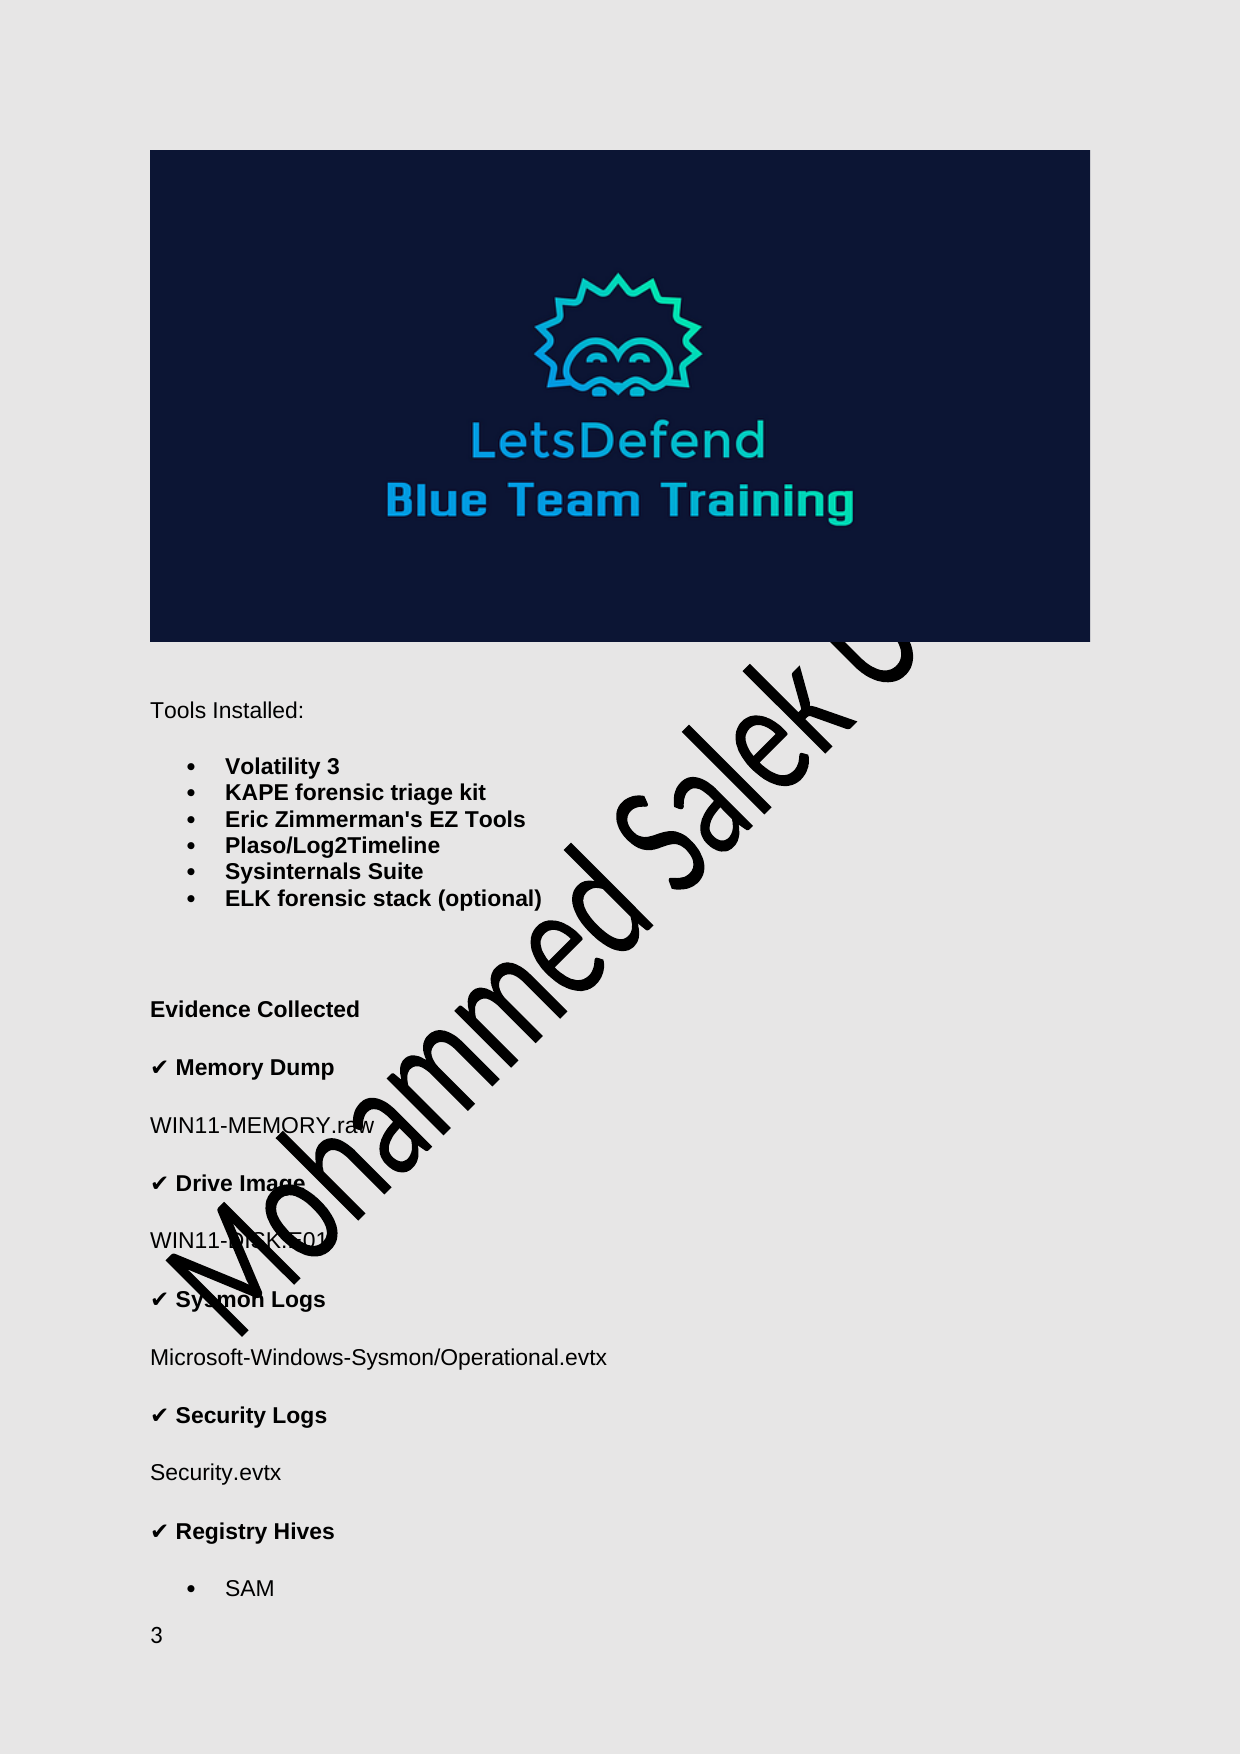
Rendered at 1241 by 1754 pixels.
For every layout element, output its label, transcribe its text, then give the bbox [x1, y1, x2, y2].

text ✔ Sysmon Logs [150, 1283, 1090, 1314]
list Volatility 3 [187, 753, 1090, 779]
list KAPE forensic triage kit [187, 779, 1090, 806]
text Evidence Collected [150, 996, 1090, 1022]
text WIN11-DISK.E01 [150, 1227, 1090, 1254]
list ELK forensic stack (optional) [187, 884, 1090, 911]
text ✔ Memory Dump [150, 1051, 1090, 1082]
list Plaso/Log2Timeline [187, 832, 1090, 858]
picture [150, 150, 1091, 642]
text ✔ Security Logs [150, 1399, 1090, 1430]
text Tools Installed: [150, 697, 1090, 724]
text Microsoft-Windows-Sysmon/Operational.evtx [150, 1343, 1090, 1370]
text ✔ Registry Hives [150, 1515, 1090, 1546]
list Eric Zimmerman's EZ Tools [187, 806, 1090, 832]
text Security.evtx [150, 1459, 1090, 1486]
list Sysinternals Suite [187, 858, 1090, 884]
text ✔ Drive Image [150, 1167, 1090, 1198]
text WIN11-MEMORY.raw [150, 1112, 1090, 1138]
list SAM [187, 1575, 1090, 1602]
